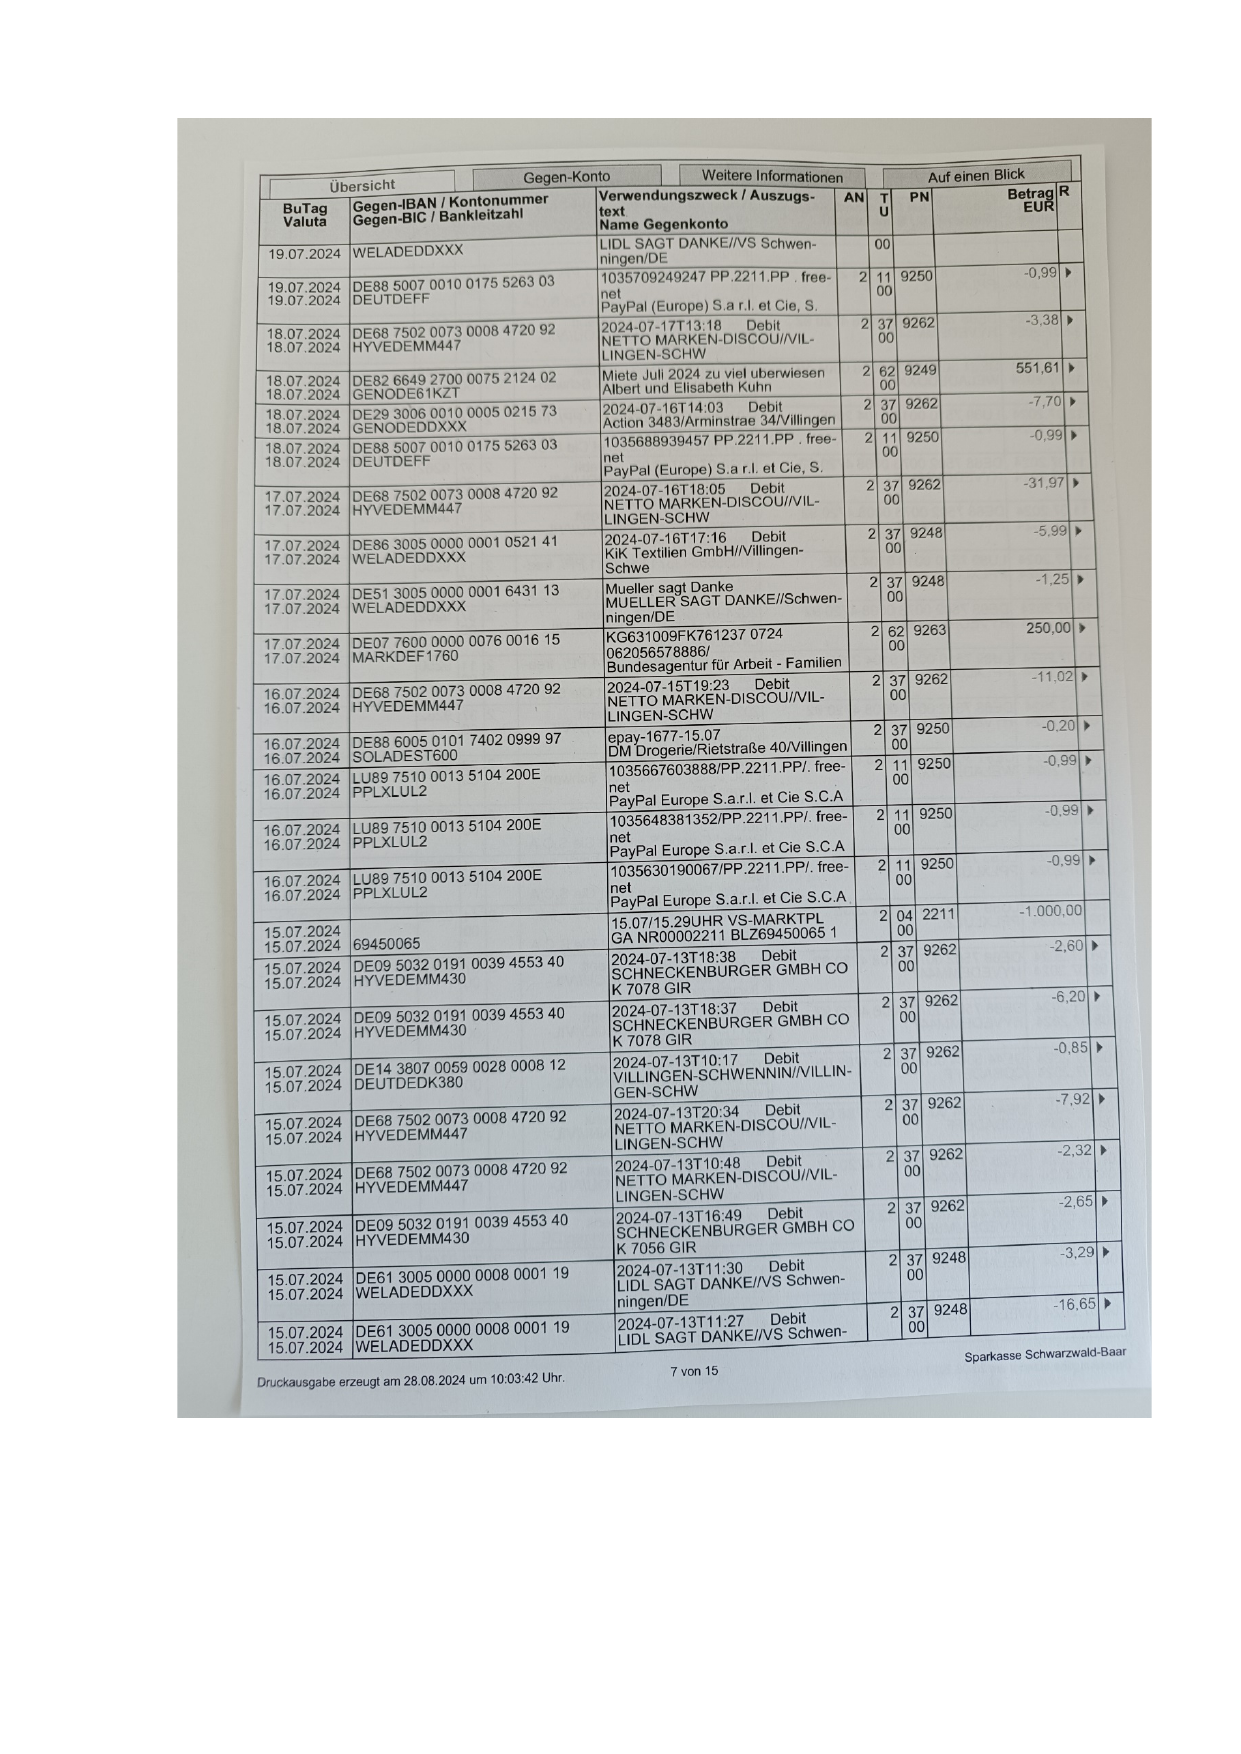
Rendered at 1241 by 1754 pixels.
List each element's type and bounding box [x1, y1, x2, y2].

picture [177, 118, 1152, 1418]
